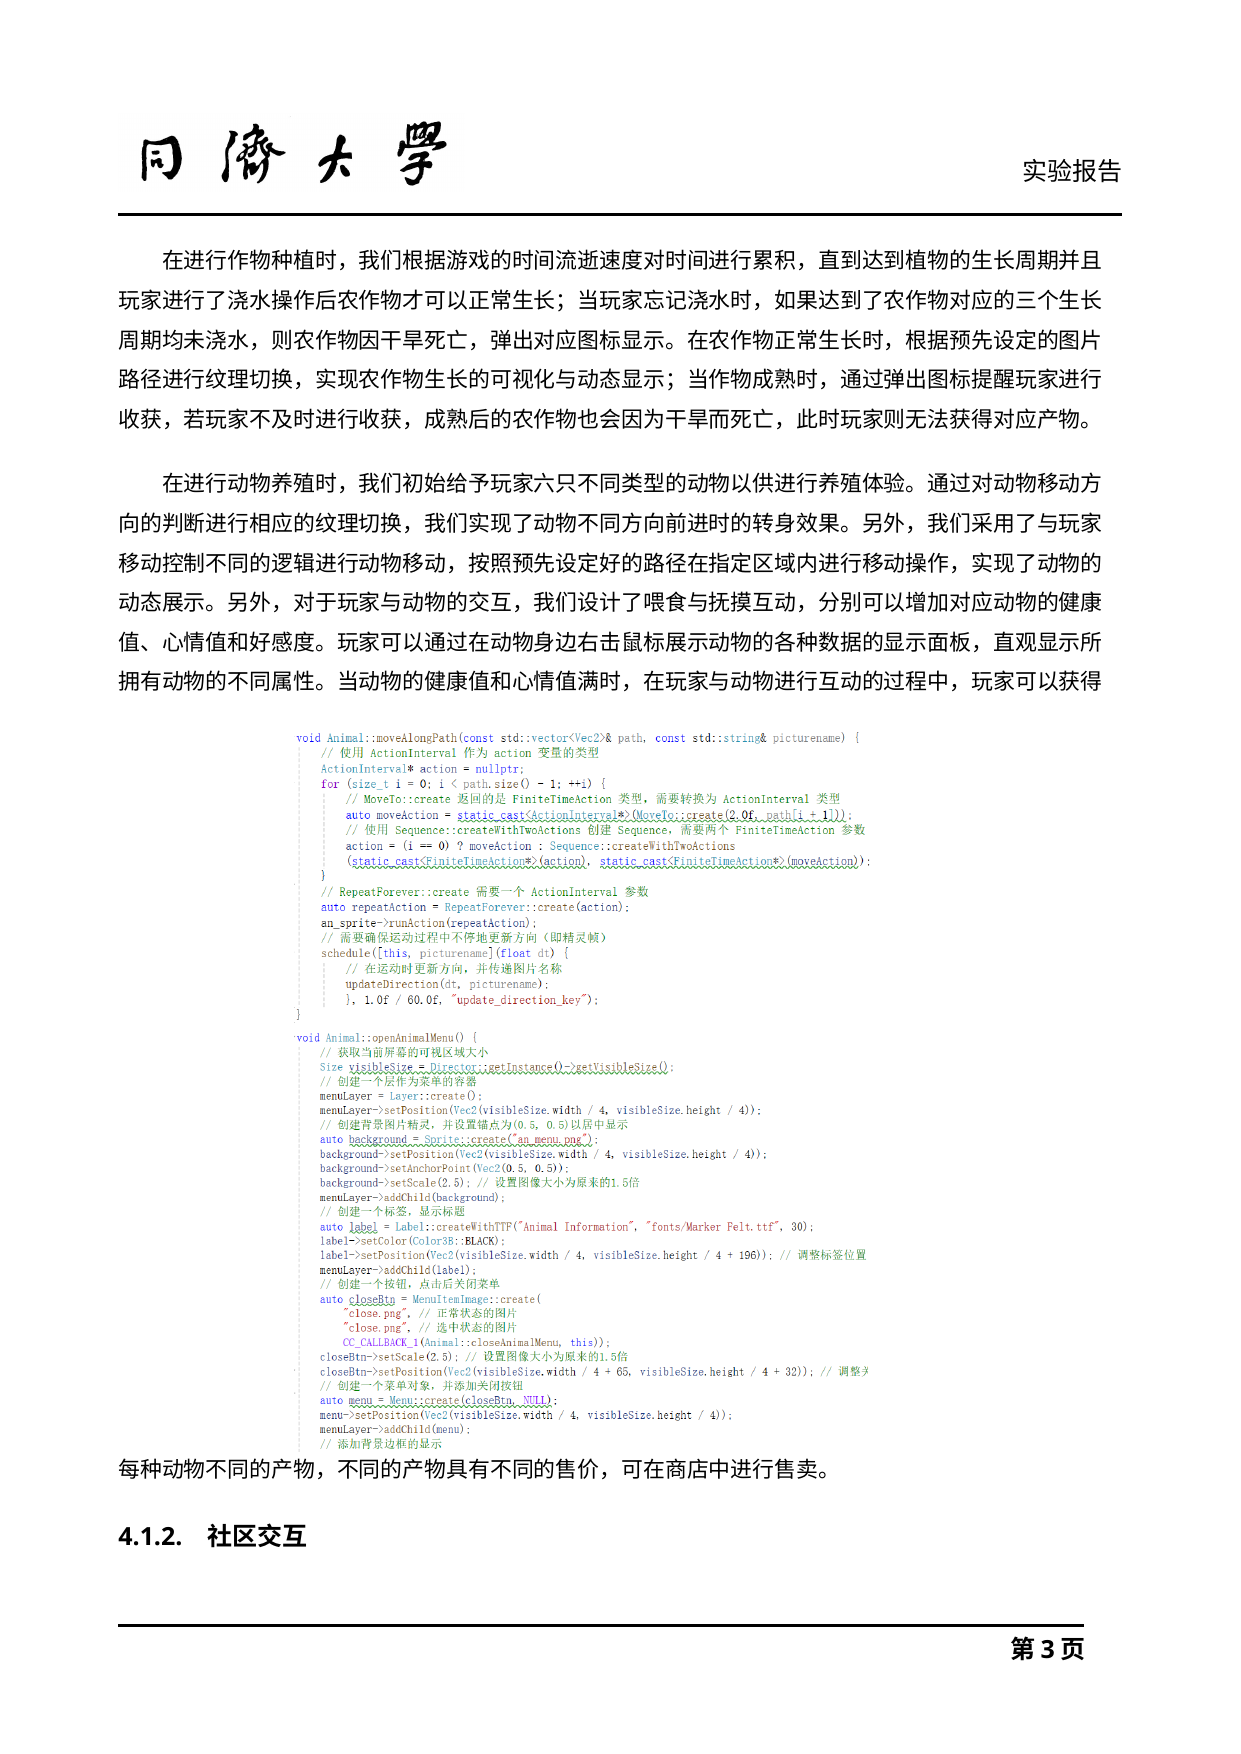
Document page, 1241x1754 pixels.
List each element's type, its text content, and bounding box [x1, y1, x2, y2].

text 在进行作物种植时，我们根据游戏的时间流逝速度对时间进行累积，直到达到植物的生长周期并且玩家进行了浇水操作后农作物才可以正常生长；当玩家忘记浇水时，如果达到了农作物对应的三个生长周期均未浇水，则农作物因干旱死亡，弹出对应图标显示。在农作物正常生长时，根据预先设定的图片路径进行纹理切换，实现农作物生长的可视化与动态显示；当作物成熟时，通过弹出图标提醒玩家进行收获，若玩家不及时进行收获，成熟后的农作物也会因为干旱而死亡，此时玩家则无法获得对应产物。 [118, 243, 1122, 433]
picture [294, 728, 874, 1024]
picture [294, 1029, 868, 1452]
picture [118, 113, 465, 192]
list 社区交互 [118, 1516, 1122, 1552]
